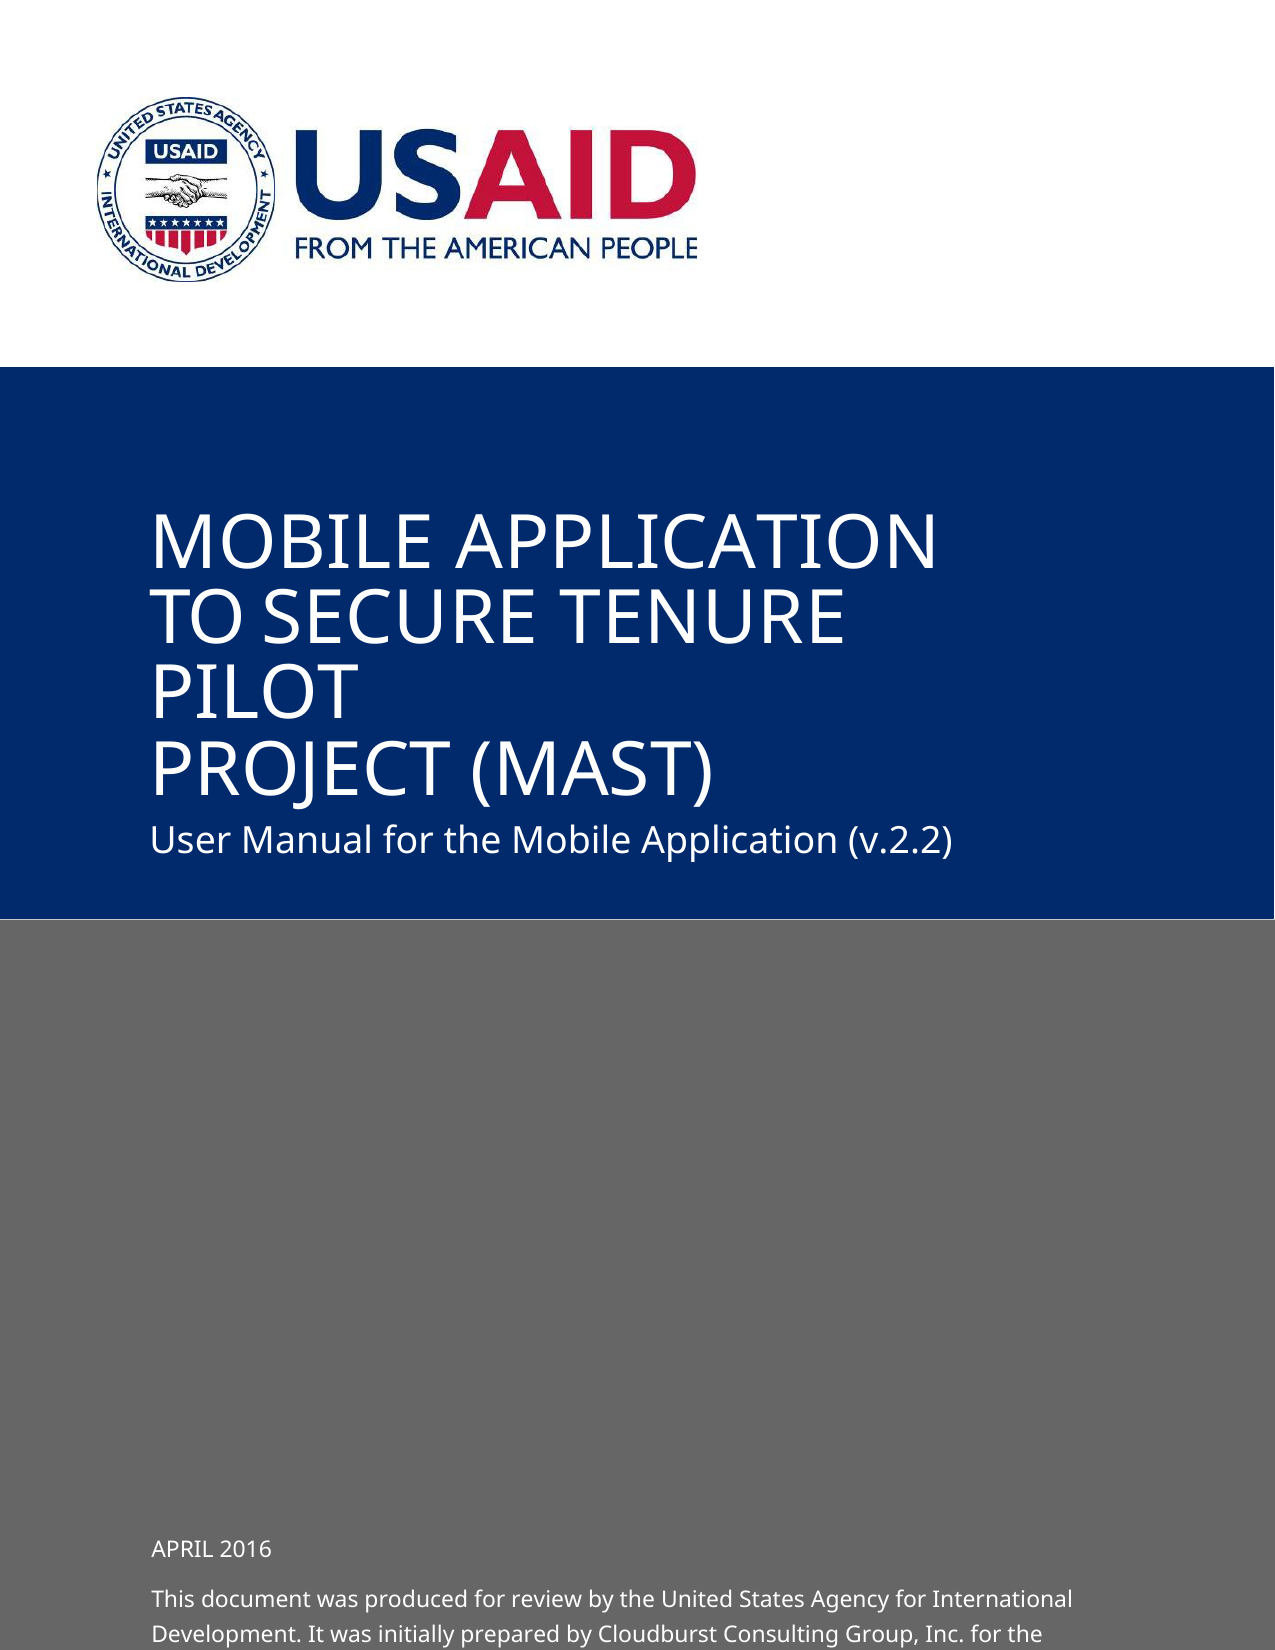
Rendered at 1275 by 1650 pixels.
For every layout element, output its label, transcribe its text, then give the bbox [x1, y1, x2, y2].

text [151, 1583, 1116, 1649]
text PROJECT (MAST) [149, 733, 1013, 811]
text User Manual for the Mobile Application (v.2.2) [149, 813, 1013, 864]
picture [96, 97, 698, 282]
text MOBILE APPLICATION TO SECURE TENURE PILOT [149, 508, 1013, 733]
text APRIL 2016 [151, 1533, 1013, 1564]
